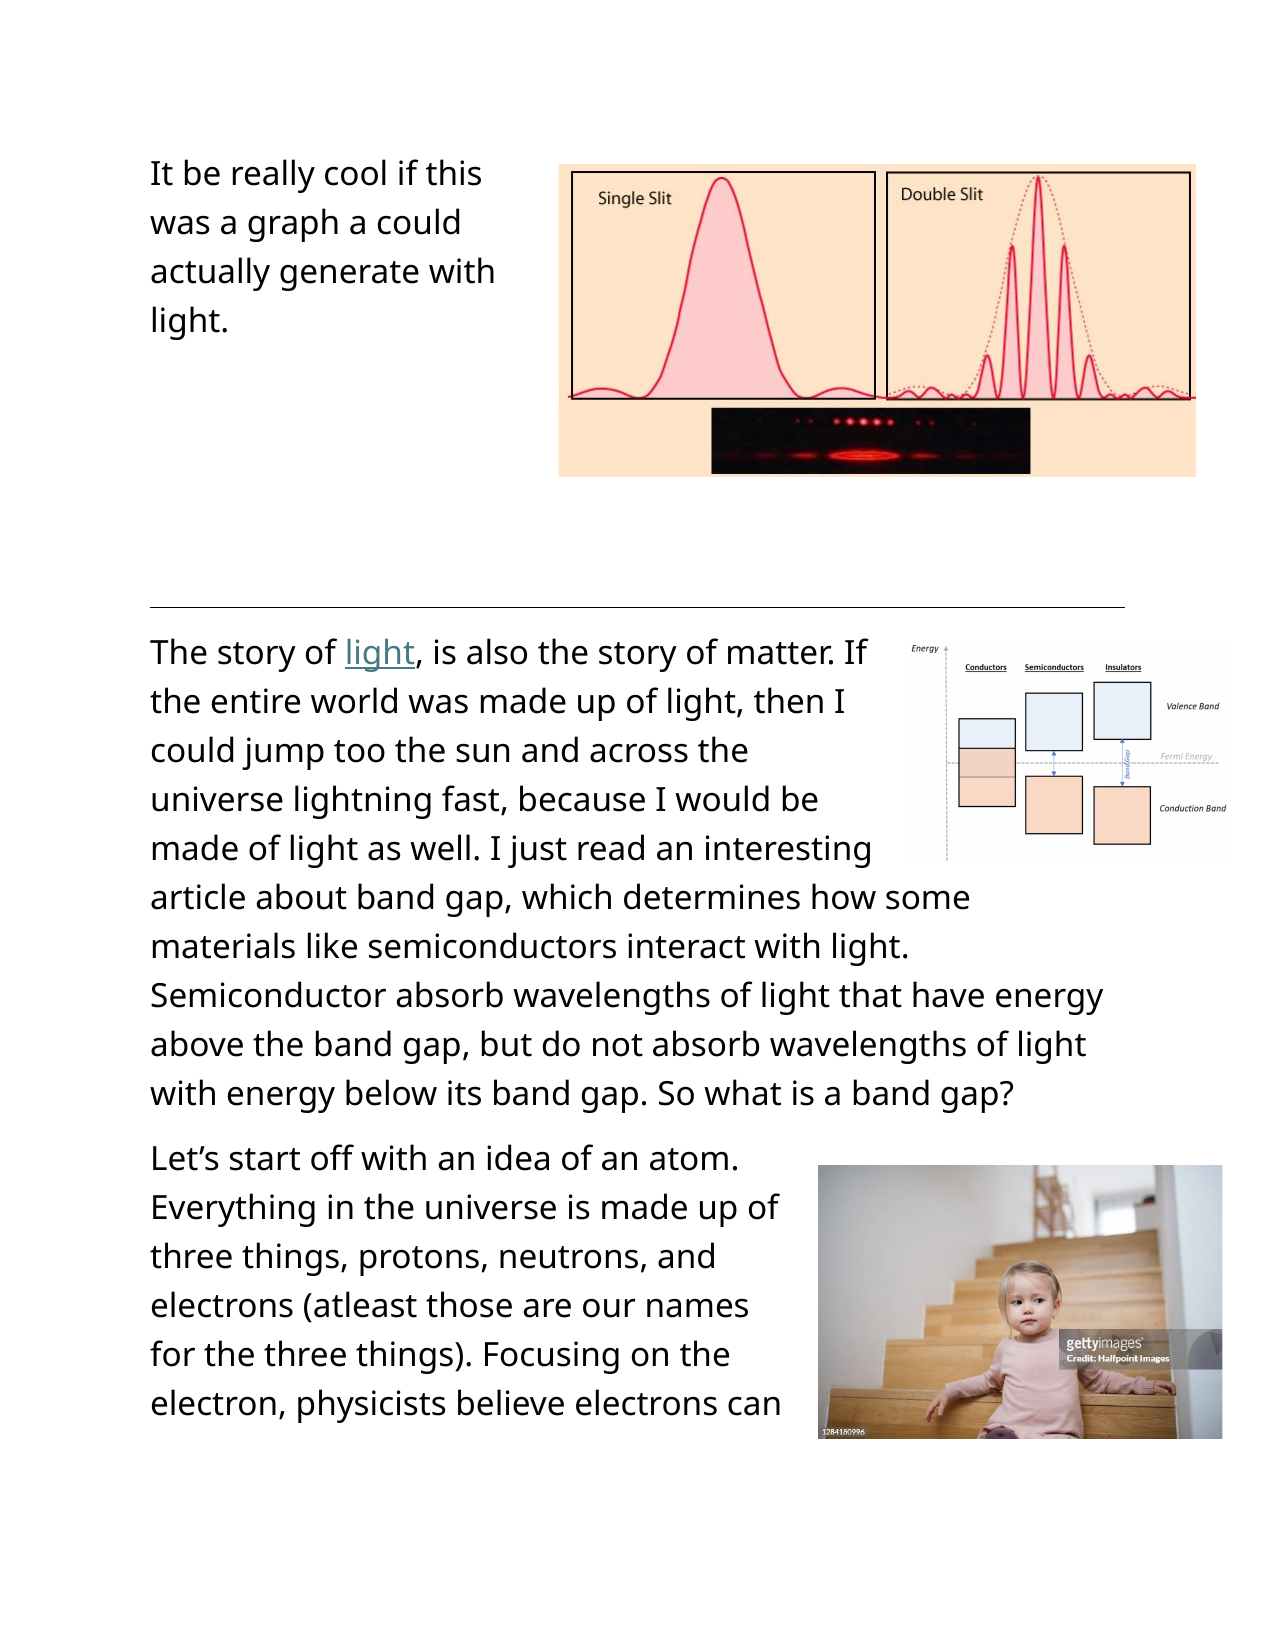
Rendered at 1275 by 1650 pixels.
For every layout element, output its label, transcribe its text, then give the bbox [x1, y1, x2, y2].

picture [906, 643, 1232, 863]
text It be really cool if this was a graph a could actually generate with light. [150, 150, 1125, 342]
picture [816, 1165, 1222, 1438]
picture [558, 164, 1197, 477]
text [150, 1135, 1125, 1425]
text The story of light, is also the story of matter. If the entire world was made up of light, then I could jump too the sun and across the universe lightning fast, because I would be made of light as well. I just read an interesting article about band gap, which determines how some materials like semiconductors interact with light. Semiconductor absorb wavelengths of light that have energy above the band gap, but do not absorb wavelengths of light with energy below its band gap. So what is a band gap? [150, 629, 1125, 1115]
